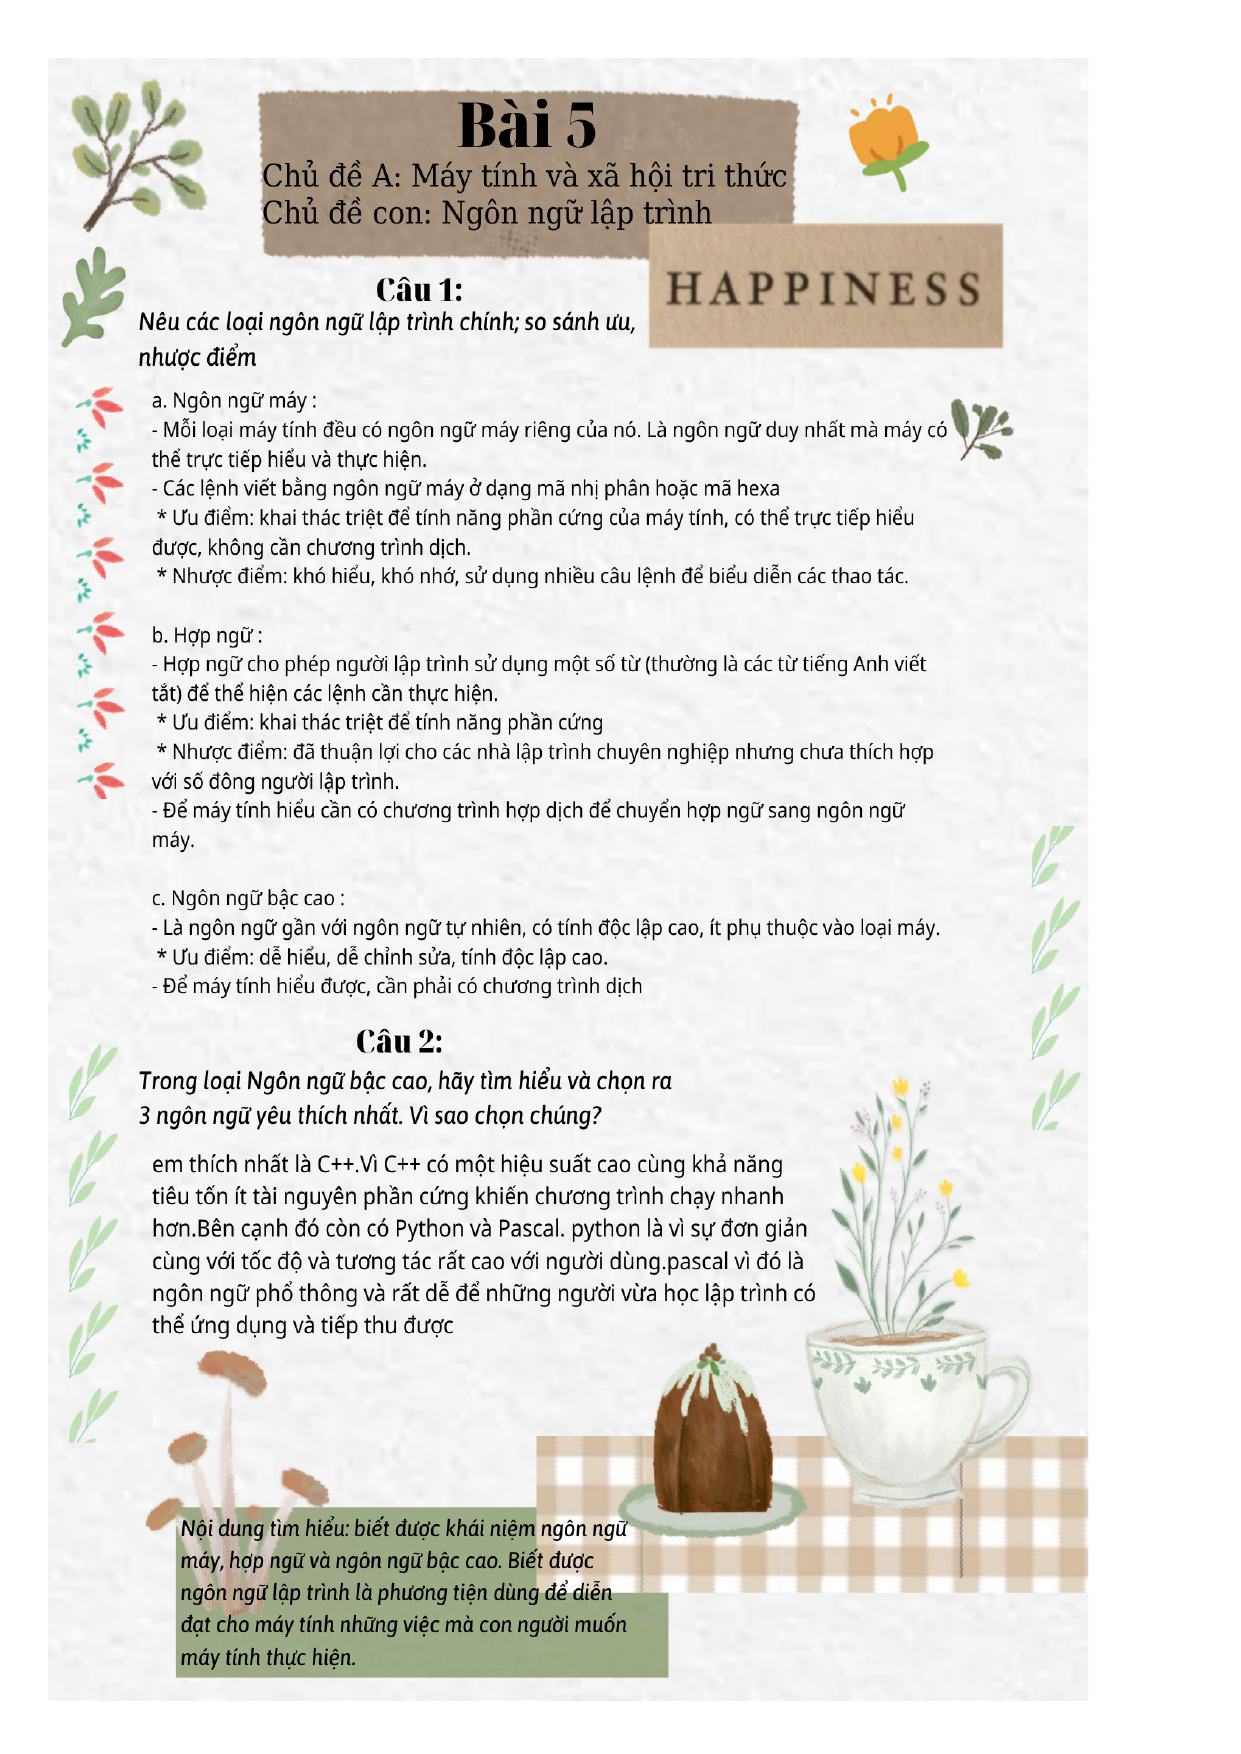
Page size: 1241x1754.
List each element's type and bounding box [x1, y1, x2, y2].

picture [47, 58, 1089, 1701]
